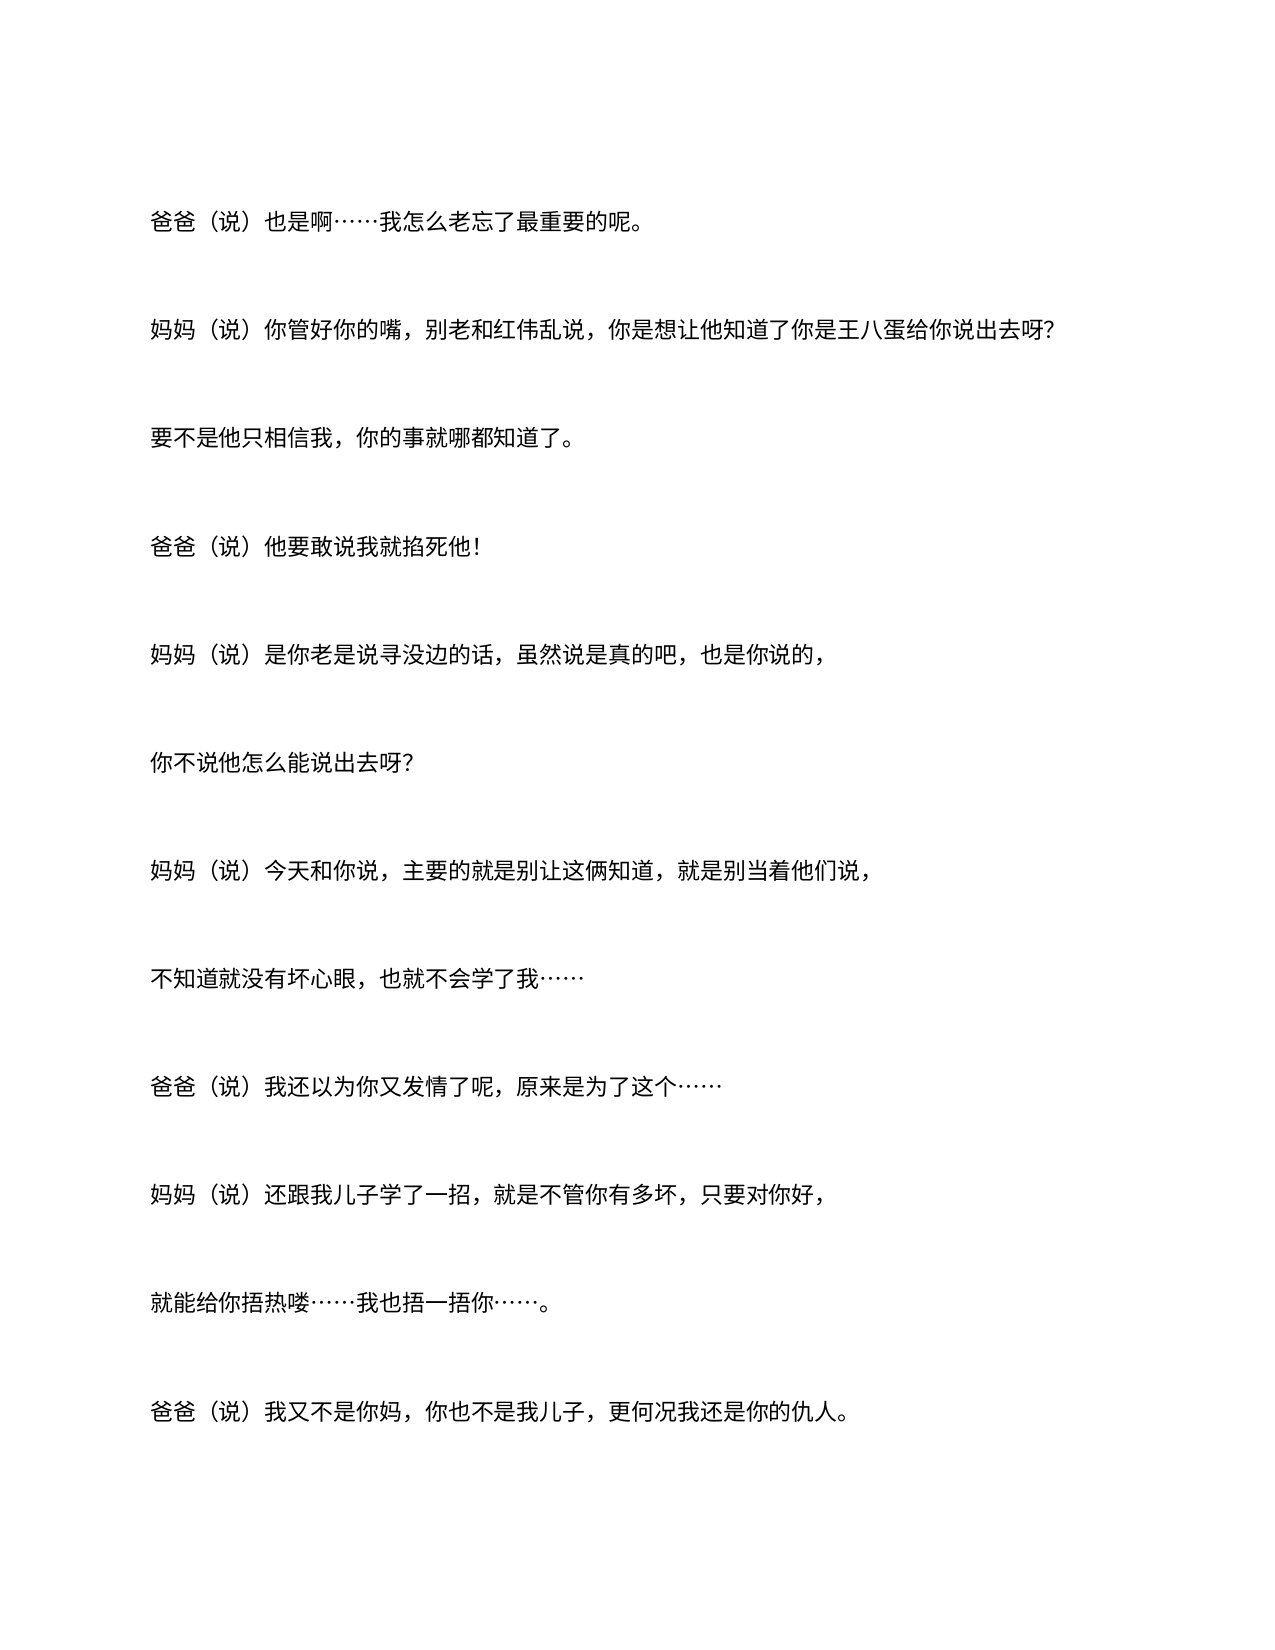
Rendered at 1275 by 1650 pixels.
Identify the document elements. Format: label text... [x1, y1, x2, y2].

text 妈妈（说）你管好你的嘴，别老和红伟乱说，你是想让他知道了你是王八蛋给你说出去呀？ [150, 312, 1125, 345]
text 妈妈（说）今天和你说，主要的就是别让这俩知道，就是别当着他们说， [150, 853, 1125, 886]
text 不知道就没有坏心眼，也就不会学了我…… [150, 961, 1125, 994]
text 爸爸（说）我又不是你妈，你也不是我儿子，更何况我还是你的仇人。 [150, 1393, 1125, 1427]
text 你不说他怎么能说出去呀？ [150, 745, 1125, 778]
text 爸爸（说）我还以为你又发情了呢，原来是为了这个…… [150, 1069, 1125, 1102]
text 要不是他只相信我，你的事就哪都知道了。 [150, 420, 1125, 453]
text 就能给你捂热喽……我也捂一捂你……。 [150, 1285, 1125, 1318]
text 妈妈（说）是你老是说寻没边的话，虽然说是真的吧，也是你说的， [150, 637, 1125, 670]
text 爸爸（说）他要敢说我就掐死他！ [150, 528, 1125, 562]
text 爸爸（说）也是啊……我怎么老忘了最重要的呢。 [150, 204, 1125, 237]
text 妈妈（说）还跟我儿子学了一招，就是不管你有多坏，只要对你好， [150, 1177, 1125, 1210]
